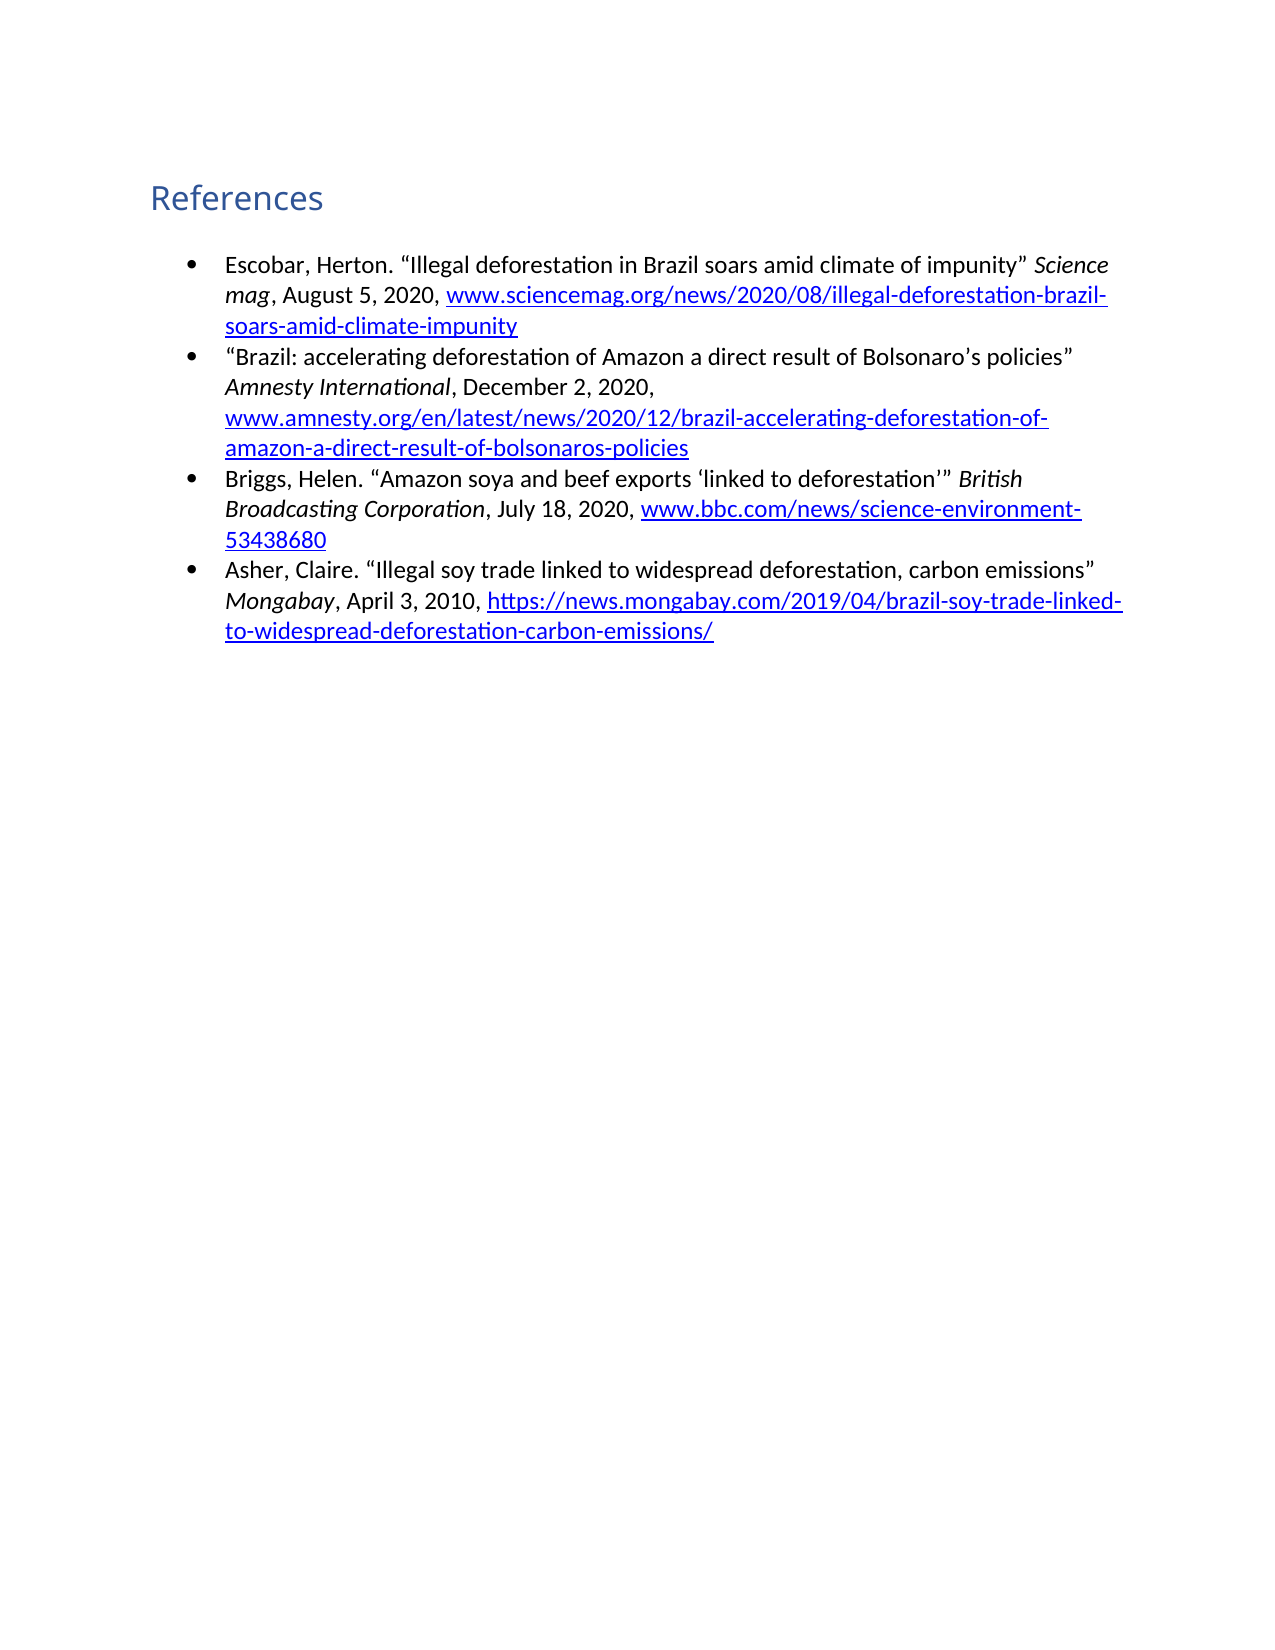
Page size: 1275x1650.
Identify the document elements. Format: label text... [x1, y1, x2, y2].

subtitle References [150, 175, 1125, 220]
list Escobar, Herton. “Illegal deforestation in Brazil soars amid climate of impunity” Science mag, August 5, 2020, www.sciencemag.org/news/2020/08/illegal-deforestation-brazil-soars-amid-climate-impunity [187, 249, 1125, 341]
list Briggs, Helen. “Amazon soya and beef exports ‘linked to deforestation’” British Broadcasting Corporation, July 18, 2020, www.bbc.com/news/science-environment-53438680 [187, 463, 1125, 554]
list “Brazil: accelerating deforestation of Amazon a direct result of Bolsonaro’s policies” Amnesty International, December 2, 2020, www.amnesty.org/en/latest/news/2020/12/brazil-accelerating-deforestation-of-amazon-a-direct-result-of-bolsonaros-policies [187, 341, 1125, 463]
list Asher, Claire. “Illegal soy trade linked to widespread deforestation, carbon emissions” Mongabay, April 3, 2010, https://news.mongabay.com/2019/04/brazil-soy-trade-linked-to-widespread-deforestation-carbon-emissions/ [187, 554, 1125, 646]
